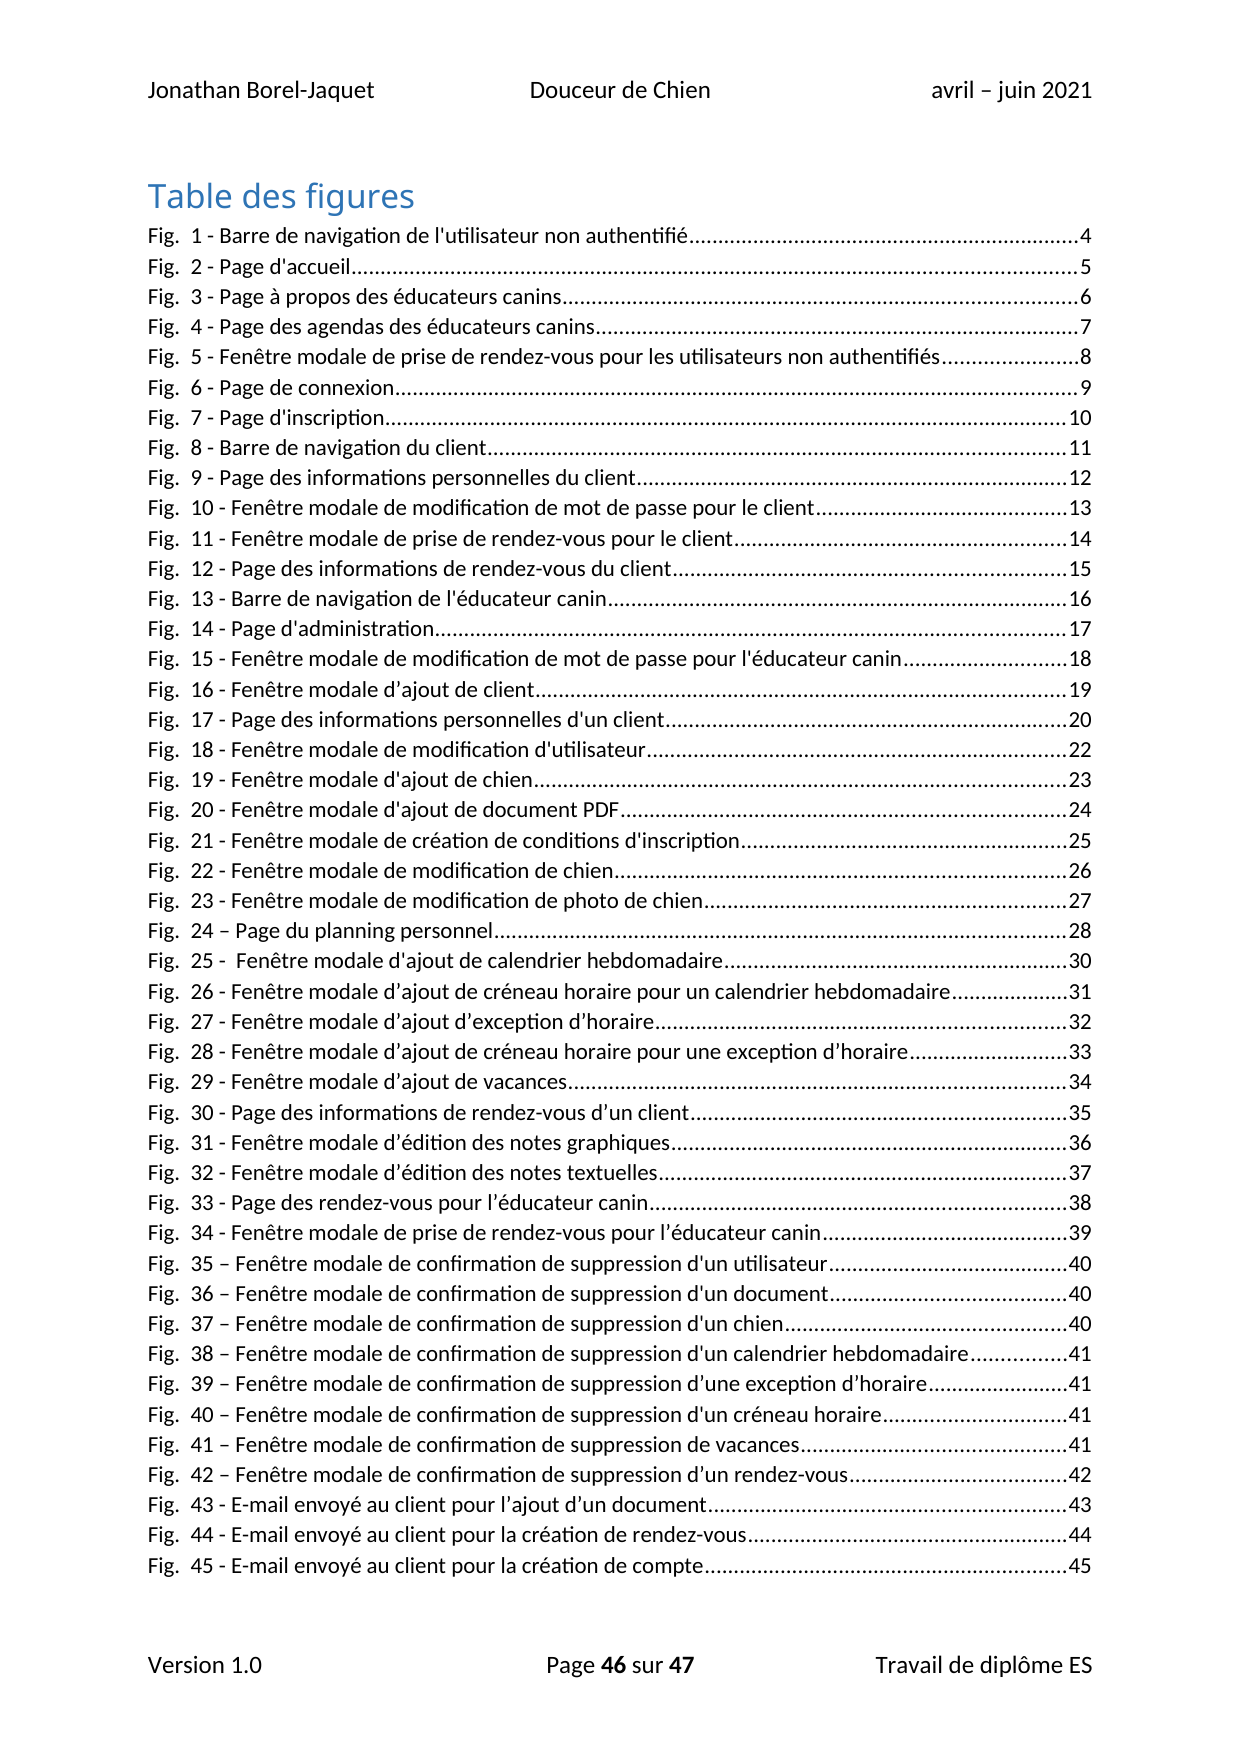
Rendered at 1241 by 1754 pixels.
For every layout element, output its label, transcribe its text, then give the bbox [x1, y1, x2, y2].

text Fig. 7 - Page d'inscription 10 [148, 403, 1093, 431]
text Fig. 41 – Fenêtre modale de confirmation de suppression de vacances 41 [148, 1430, 1093, 1458]
text Fig. 4 - Page des agendas des éducateurs canins 7 [148, 312, 1093, 340]
text Fig. 30 - Page des informations de rendez-vous d’un client 35 [148, 1098, 1093, 1126]
text Fig. 44 - E-mail envoyé au client pour la création de rendez-vous 44 [148, 1521, 1093, 1548]
text Fig. 2 - Page d'accueil 5 [148, 252, 1093, 280]
text Fig. 27 - Fenêtre modale d’ajout d’exception d’horaire 32 [148, 1007, 1093, 1035]
text Fig. 15 - Fenêtre modale de modification de mot de passe pour l'éducateur canin 18 [148, 644, 1093, 672]
text Fig. 42 – Fenêtre modale de confirmation de suppression d’un rendez-vous 42 [148, 1460, 1093, 1488]
text Fig. 13 - Barre de navigation de l'éducateur canin 16 [148, 584, 1093, 612]
text Fig. 34 - Fenêtre modale de prise de rendez-vous pour l’éducateur canin 39 [148, 1218, 1093, 1246]
text Fig. 5 - Fenêtre modale de prise de rendez-vous pour les utilisateurs non authentifiés 8 [148, 342, 1093, 370]
text Fig. 3 - Page à propos des éducateurs canins 6 [148, 282, 1093, 310]
text Fig. 31 - Fenêtre modale d’édition des notes graphiques 36 [148, 1128, 1093, 1156]
text Fig. 25 - Fenêtre modale d'ajout de calendrier hebdomadaire 30 [148, 947, 1093, 974]
text Fig. 1 - Barre de navigation de l'utilisateur non authentifié 4 [148, 222, 1093, 249]
text Fig. 24 – Page du planning personnel 28 [148, 916, 1093, 944]
text Fig. 38 – Fenêtre modale de confirmation de suppression d'un calendrier hebdomadaire 41 [148, 1339, 1093, 1367]
text Fig. 12 - Page des informations de rendez-vous du client 15 [148, 554, 1093, 582]
text Fig. 22 - Fenêtre modale de modification de chien 26 [148, 856, 1093, 884]
text Fig. 32 - Fenêtre modale d’édition des notes textuelles 37 [148, 1158, 1093, 1186]
text Fig. 37 – Fenêtre modale de confirmation de suppression d'un chien 40 [148, 1309, 1093, 1337]
subtitle Table des figures [148, 173, 1093, 218]
text Fig. 36 – Fenêtre modale de confirmation de suppression d'un document 40 [148, 1279, 1093, 1307]
text Fig. 16 - Fenêtre modale d’ajout de client 19 [148, 675, 1093, 703]
text Fig. 45 - E-mail envoyé au client pour la création de compte 45 [148, 1551, 1093, 1579]
text Fig. 17 - Page des informations personnelles d'un client 20 [148, 705, 1093, 733]
text Fig. 33 - Page des rendez-vous pour l’éducateur canin 38 [148, 1188, 1093, 1216]
text Fig. 20 - Fenêtre modale d'ajout de document PDF 24 [148, 796, 1093, 823]
text Fig. 26 - Fenêtre modale d’ajout de créneau horaire pour un calendrier hebdomadaire 31 [148, 977, 1093, 1005]
text Fig. 39 – Fenêtre modale de confirmation de suppression d’une exception d’horaire 41 [148, 1369, 1093, 1397]
text Fig. 23 - Fenêtre modale de modification de photo de chien 27 [148, 886, 1093, 914]
text Fig. 14 - Page d'administration 17 [148, 614, 1093, 642]
text Fig. 43 - E-mail envoyé au client pour l’ajout d’un document 43 [148, 1490, 1093, 1518]
text Fig. 28 - Fenêtre modale d’ajout de créneau horaire pour une exception d’horaire 33 [148, 1037, 1093, 1065]
text Fig. 11 - Fenêtre modale de prise de rendez-vous pour le client 14 [148, 524, 1093, 552]
text Fig. 9 - Page des informations personnelles du client 12 [148, 463, 1093, 491]
text Fig. 35 – Fenêtre modale de confirmation de suppression d'un utilisateur 40 [148, 1249, 1093, 1277]
text Fig. 10 - Fenêtre modale de modification de mot de passe pour le client 13 [148, 493, 1093, 521]
text Fig. 18 - Fenêtre modale de modification d'utilisateur 22 [148, 735, 1093, 763]
text Fig. 29 - Fenêtre modale d’ajout de vacances 34 [148, 1067, 1093, 1095]
text Fig. 8 - Barre de navigation du client 11 [148, 433, 1093, 461]
text Fig. 40 – Fenêtre modale de confirmation de suppression d'un créneau horaire 41 [148, 1400, 1093, 1428]
text Fig. 21 - Fenêtre modale de création de conditions d'inscription 25 [148, 826, 1093, 854]
text Fig. 19 - Fenêtre modale d'ajout de chien 23 [148, 765, 1093, 793]
text Fig. 6 - Page de connexion 9 [148, 373, 1093, 401]
